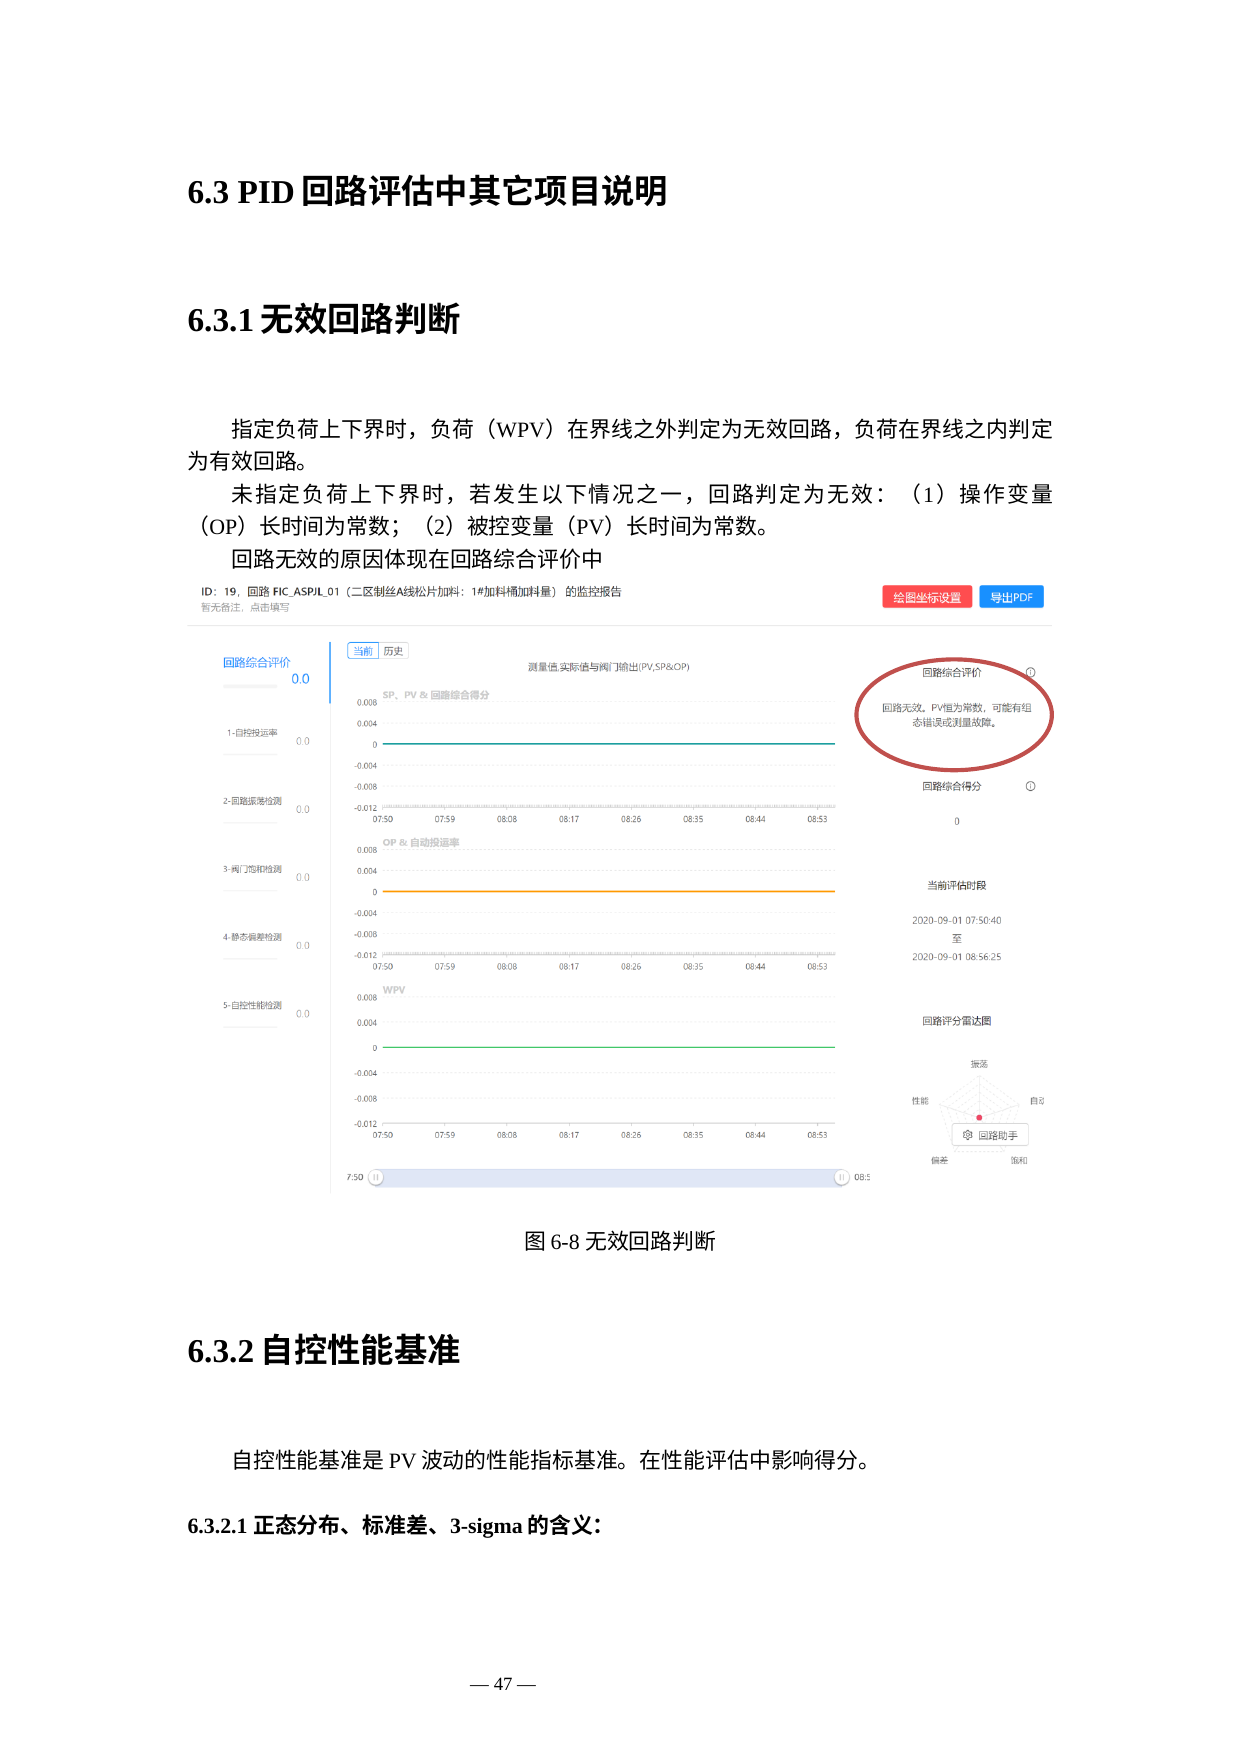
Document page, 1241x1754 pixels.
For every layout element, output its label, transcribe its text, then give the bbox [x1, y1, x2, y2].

subtitle 6.3 PID回路评估中其它项目说明 [187, 157, 1053, 222]
text 6.3.2.1 正态分布、标准差、3-sigma的含义： [187, 1508, 1053, 1541]
text 回路无效的原因体现在回路综合评价中 [187, 541, 1053, 574]
text 图6-8 无效回路判断 [187, 1224, 1053, 1256]
text 自控性能基准是PV波动的性能指标基准。在性能评估中影响得分。 [187, 1443, 1053, 1476]
subtitle 6.3.1无效回路判断 [187, 284, 1053, 349]
subtitle 6.3.2自控性能基准 [187, 1316, 1053, 1381]
text 未指定负荷上下界时，若发生以下情况之一，回路判定为无效：（1）操作变量（OP）长时间为常数；（2）被控变量（PV）长时间为常数。 [187, 476, 1053, 541]
picture [859, 662, 1049, 768]
picture [187, 573, 1052, 1196]
text 指定负荷上下界时，负荷（WPV）在界线之外判定为无效回路，负荷在界线之内判定为有效回路。 [187, 411, 1053, 476]
